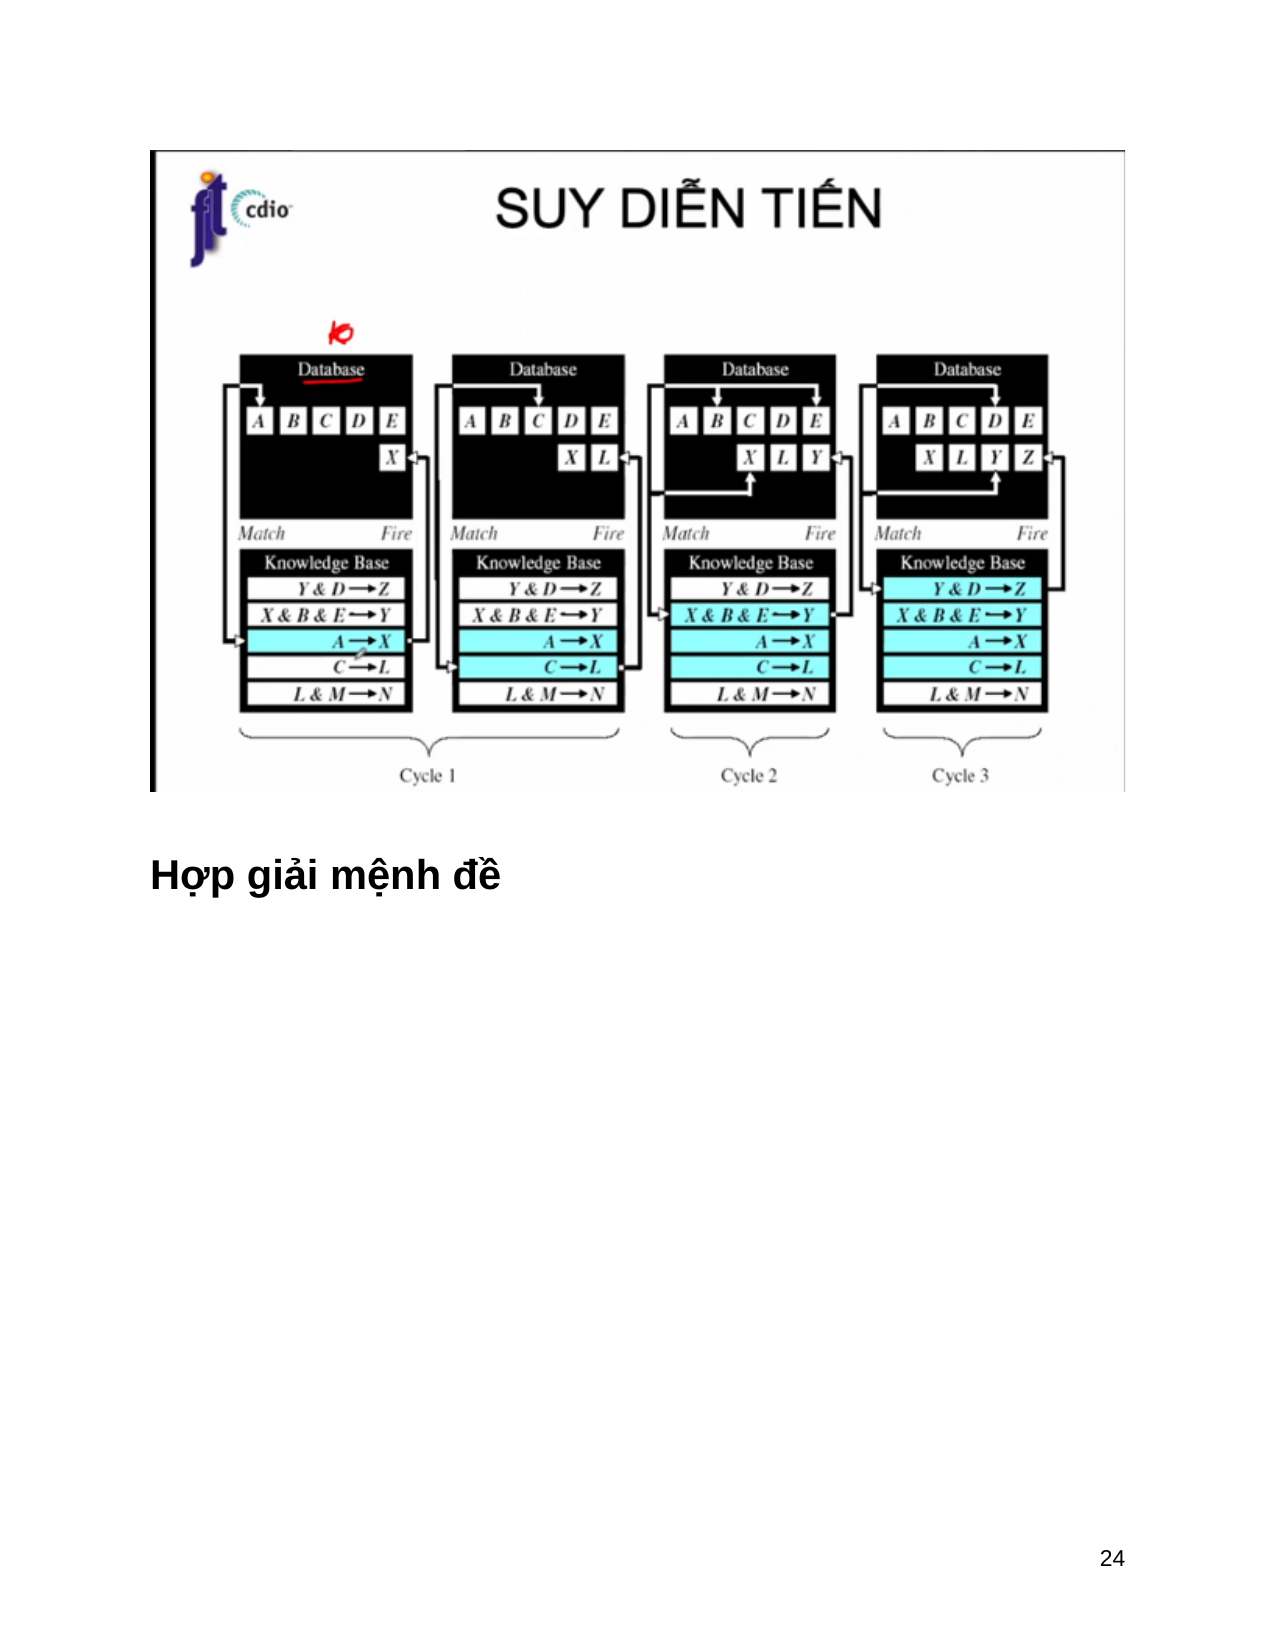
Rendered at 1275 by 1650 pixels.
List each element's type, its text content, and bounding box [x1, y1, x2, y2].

picture [150, 150, 1125, 792]
text Hợp giải mệnh đề [150, 851, 1125, 898]
